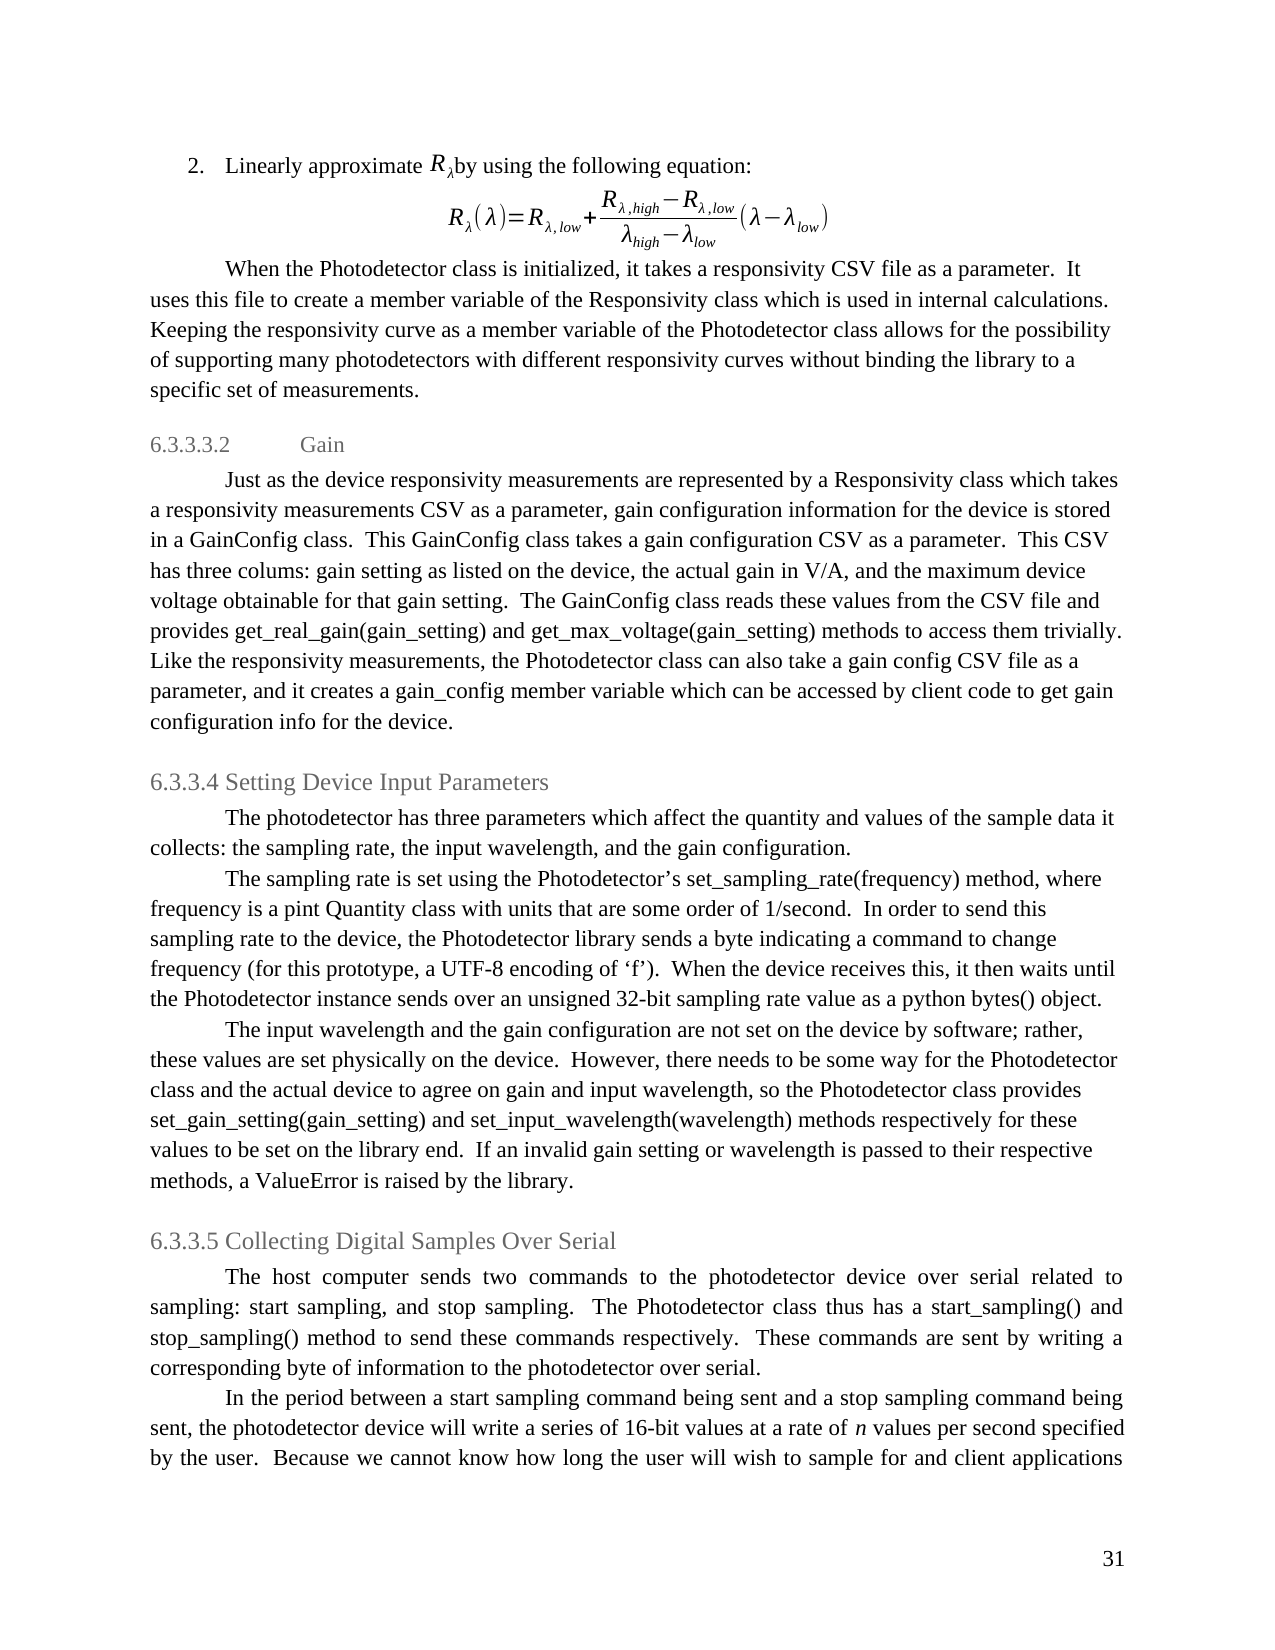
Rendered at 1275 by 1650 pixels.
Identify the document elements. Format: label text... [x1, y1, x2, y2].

text The host computer sends two commands to the photodetector device over serial related to sampling: start sampling, and stop sampling. The Photodetector class thus has a start_sampling() and stop_sampling() method to send these commands respectively. These commands are sent by writing a corresponding byte of information to the photodetector over serial. [150, 1263, 1125, 1380]
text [150, 1384, 1125, 1471]
subtitle 6.3.3.5 Collecting Digital Samples Over Serial [150, 1226, 1125, 1255]
list Linearly approximate by using the following equation: [187, 150, 1125, 181]
text When the Photodetector class is initialized, it takes a responsivity CSV file as a parameter. It uses this file to create a member variable of the Responsivity class which is used in internal calculations. Keeping the responsivity curve as a member variable of the Photodetector class allows for the possibility of supporting many photodetectors with different responsivity curves without binding the library to a specific set of measurements. [150, 255, 1125, 403]
text The sampling rate is set using the Photodetector’s set_sampling_rate(frequency) method, where frequency is a pint Quantity class with units that are some order of 1/second. In order to send this sampling rate to the device, the Photodetector library sends a byte indicating a command to change frequency (for this prototype, a UTF-8 encoding of ‘f’). When the device receives this, it then waits until the Photodetector instance sends over an unsigned 32-bit sampling rate value as a python bytes() object. [150, 865, 1125, 1012]
subtitle 6.3.3.4 Setting Device Input Parameters [150, 767, 1125, 796]
text The input wavelength and the gain configuration are not set on the device by software; rather, these values are set physically on the device. However, there needs to be some way for the Photodetector class and the actual device to agree on gain and input wavelength, so the Photodetector class provides set_gain_setting(gain_setting) and set_input_wavelength(wavelength) methods respectively for these values to be set on the library end. If an invalid gain setting or wavelength is passed to their respective methods, a ValueError is raised by the library. [150, 1016, 1125, 1193]
subtitle 6.3.3.3.2 Gain [150, 431, 1125, 458]
text Just as the device responsivity measurements are represented by a Responsivity class which takes a responsivity measurements CSV as a parameter, gain configuration information for the device is stored in a GainConfig class. This GainConfig class takes a gain configuration CSV as a parameter. This CSV has three colums: gain setting as listed on the device, the actual gain in V/A, and the maximum device voltage obtainable for that gain setting. The GainConfig class reads these values from the CSV file and provides get_real_gain(gain_setting) and get_max_voltage(gain_setting) methods to access them trivially. Like the responsivity measurements, the Photodetector class can also take a gain config CSV file as a parameter, and it creates a gain_config member variable which can be accessed by client code to get gain configuration info for the device. [150, 466, 1125, 734]
text The photodetector has three parameters which affect the quantity and values of the sample data it collects: the sampling rate, the input wavelength, and the gain configuration. [150, 804, 1125, 861]
